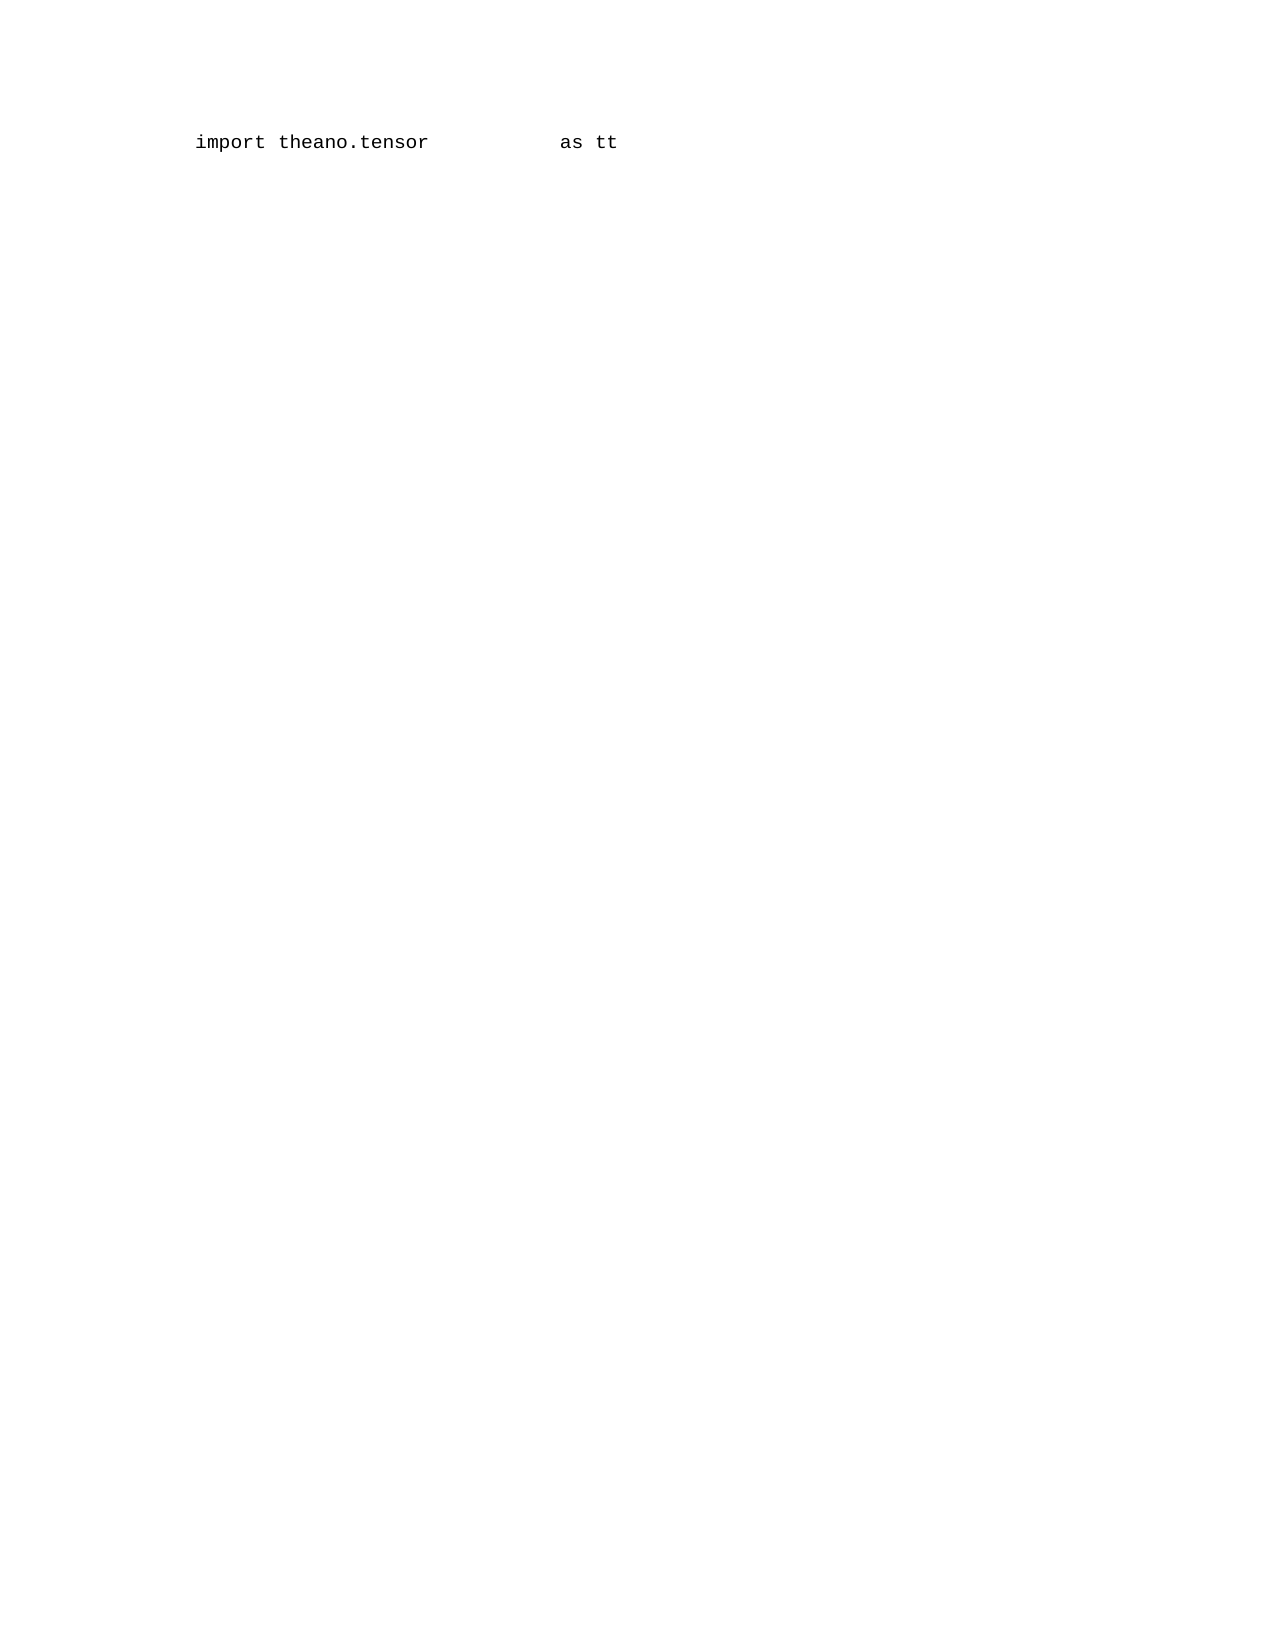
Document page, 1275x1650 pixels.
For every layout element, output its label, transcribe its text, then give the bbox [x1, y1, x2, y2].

text import theano.tensor as tt [195, 133, 1135, 154]
